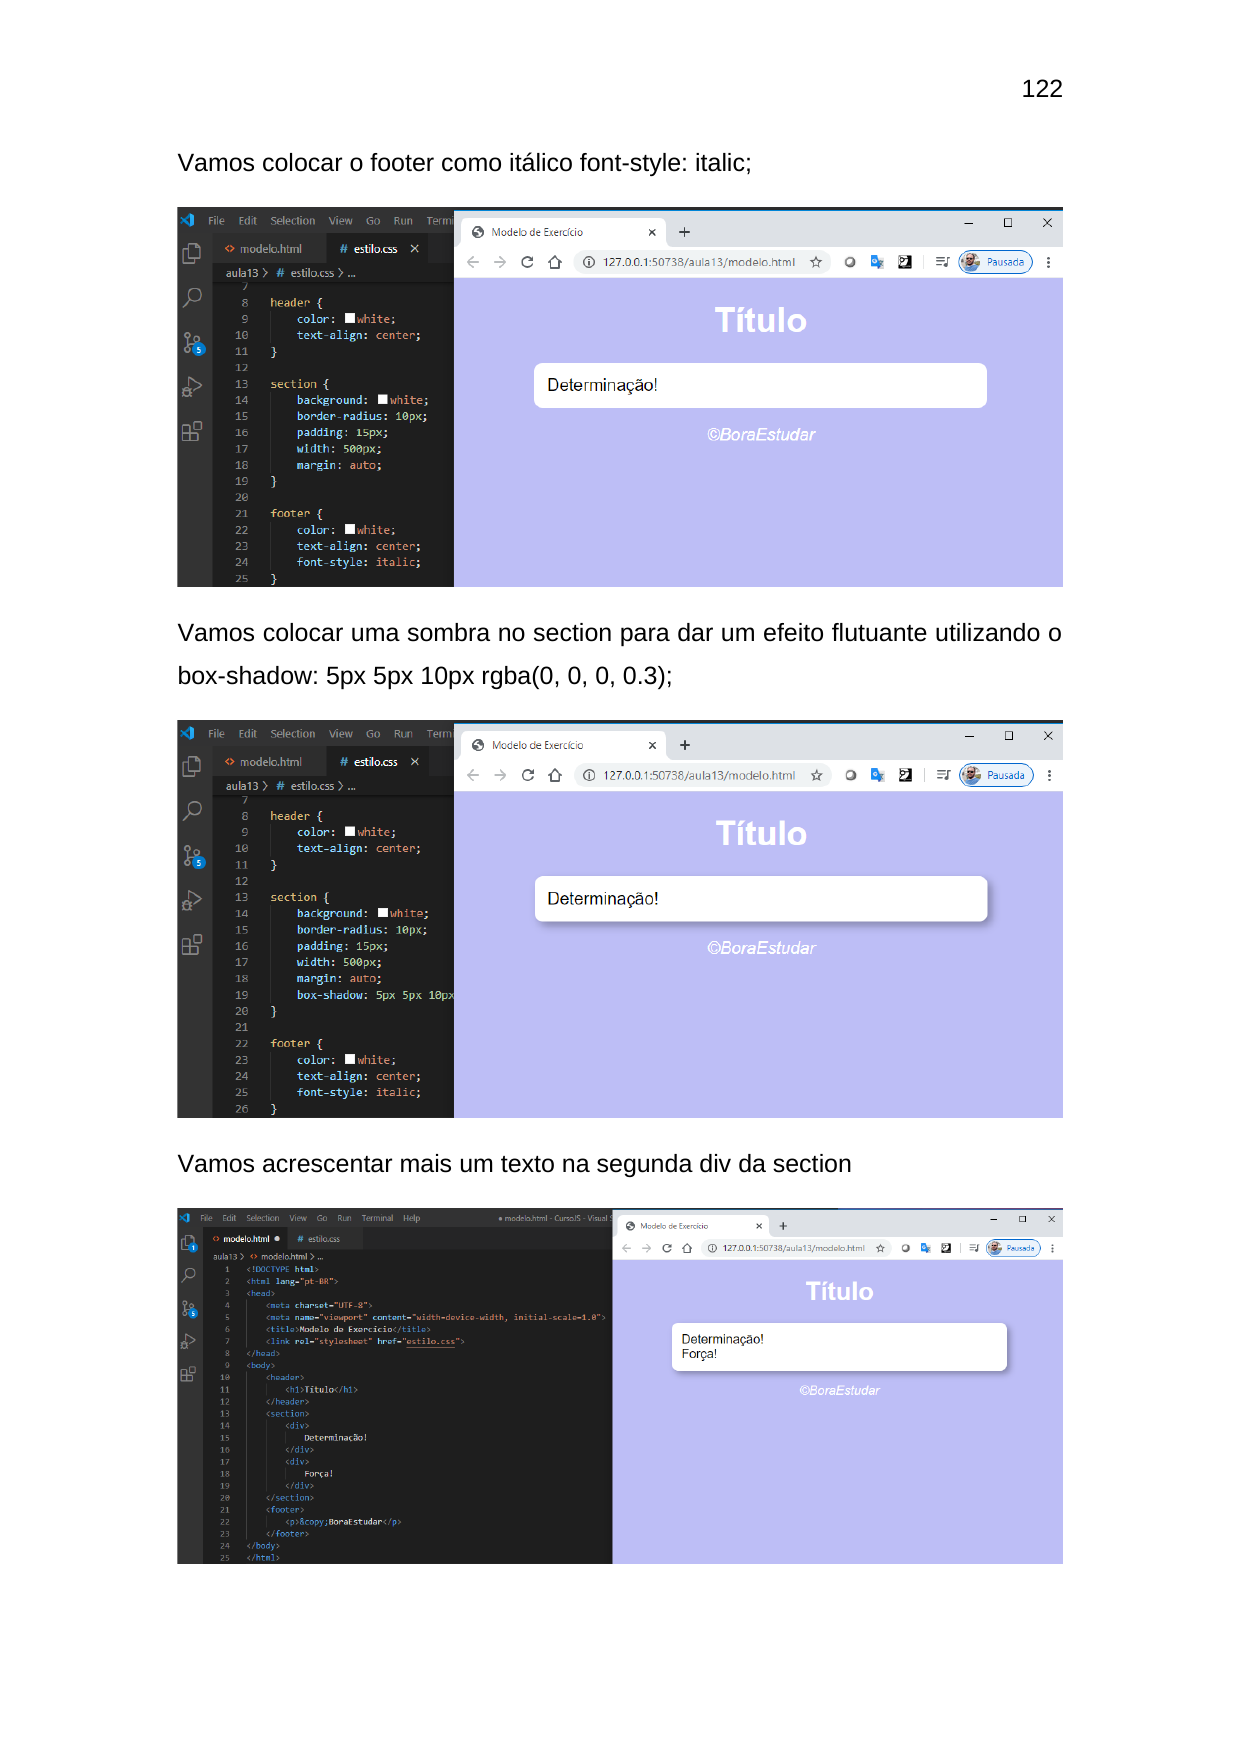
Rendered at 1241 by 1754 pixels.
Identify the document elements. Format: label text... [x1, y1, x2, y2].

text Vamos colocar uma sombra no section para dar um efeito flutuante utilizando o box-shadow: 5px 5px 10px rgba(0, 0, 0, 0.3); [177, 618, 1063, 690]
text Vamos colocar o footer como itálico font-style: italic; [177, 148, 1063, 176]
text Vamos acrescentar mais um texto na segunda div da section [177, 1148, 1063, 1177]
